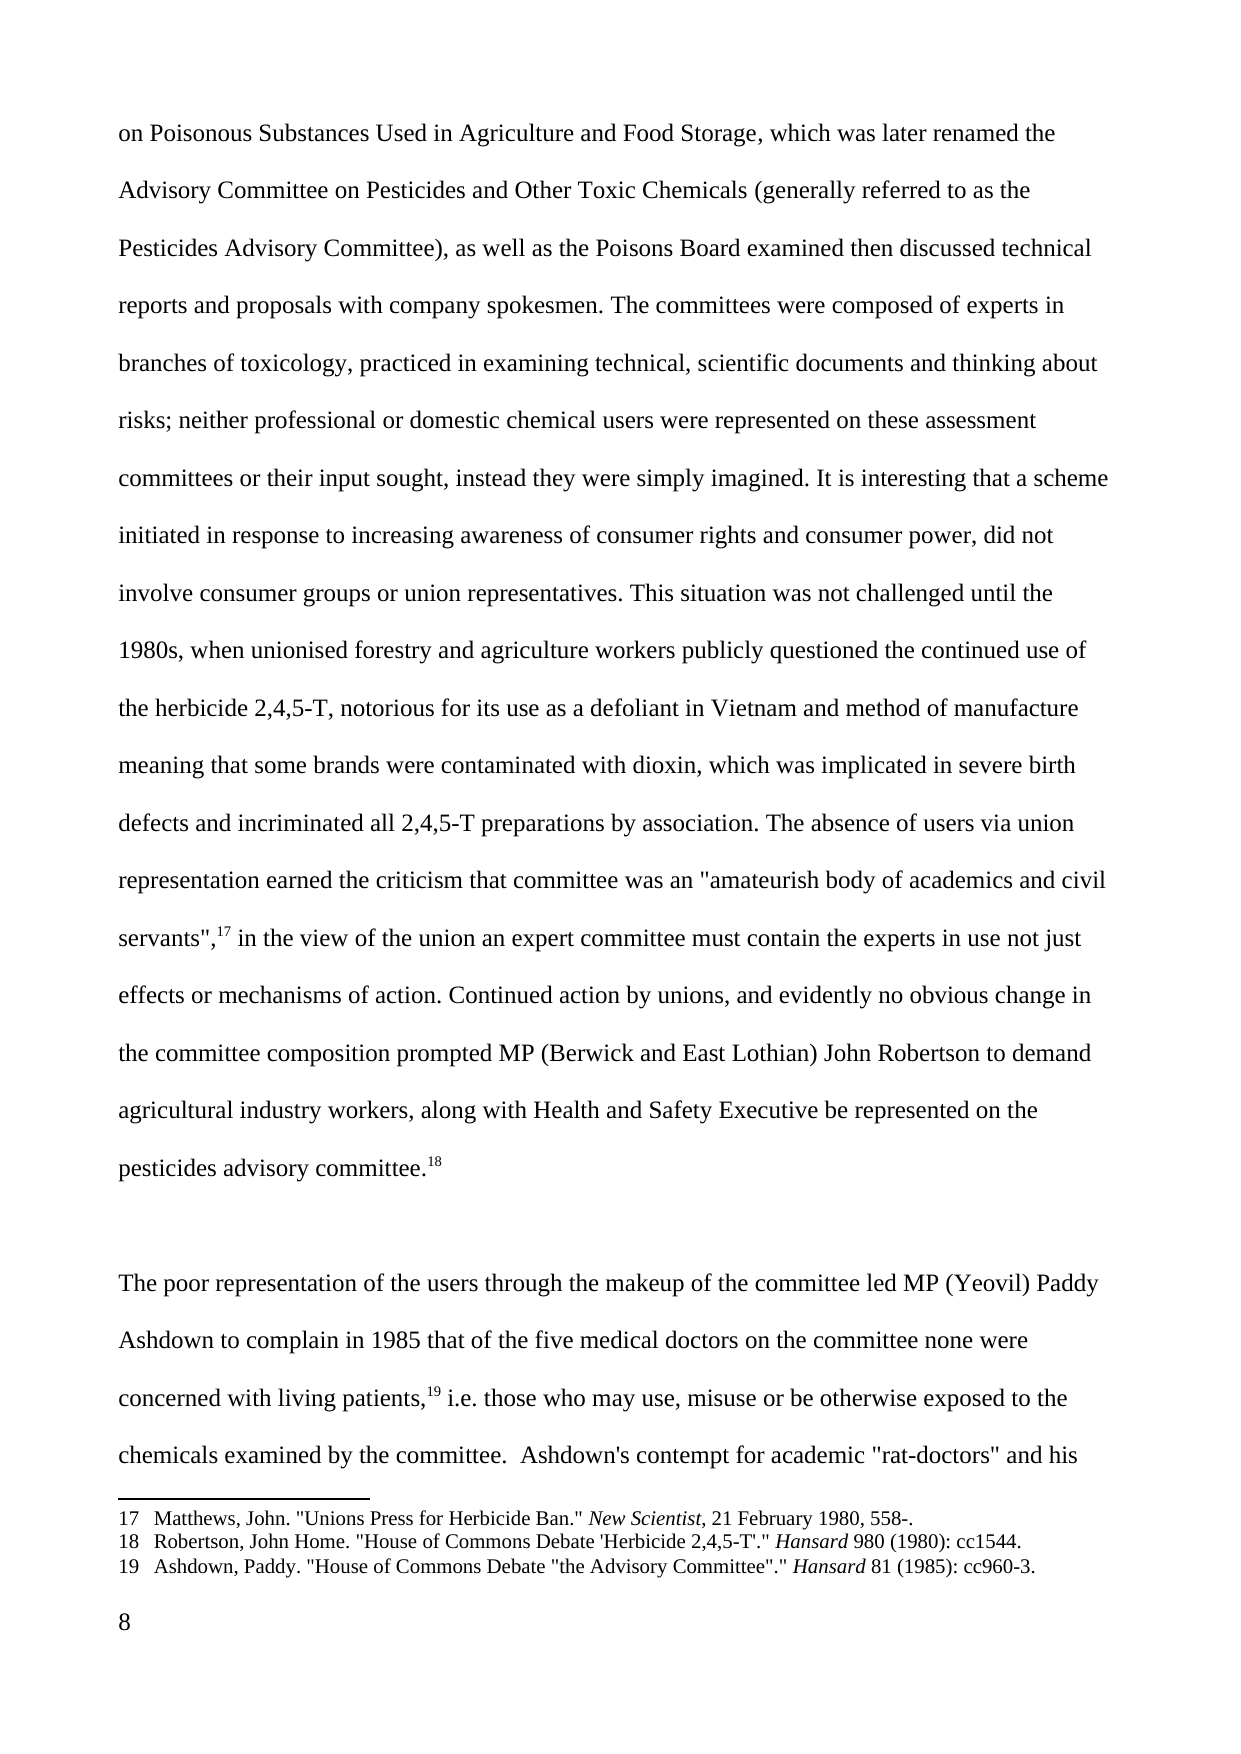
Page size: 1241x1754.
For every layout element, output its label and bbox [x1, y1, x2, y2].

text [118, 118, 1122, 1182]
text [118, 1268, 1122, 1469]
